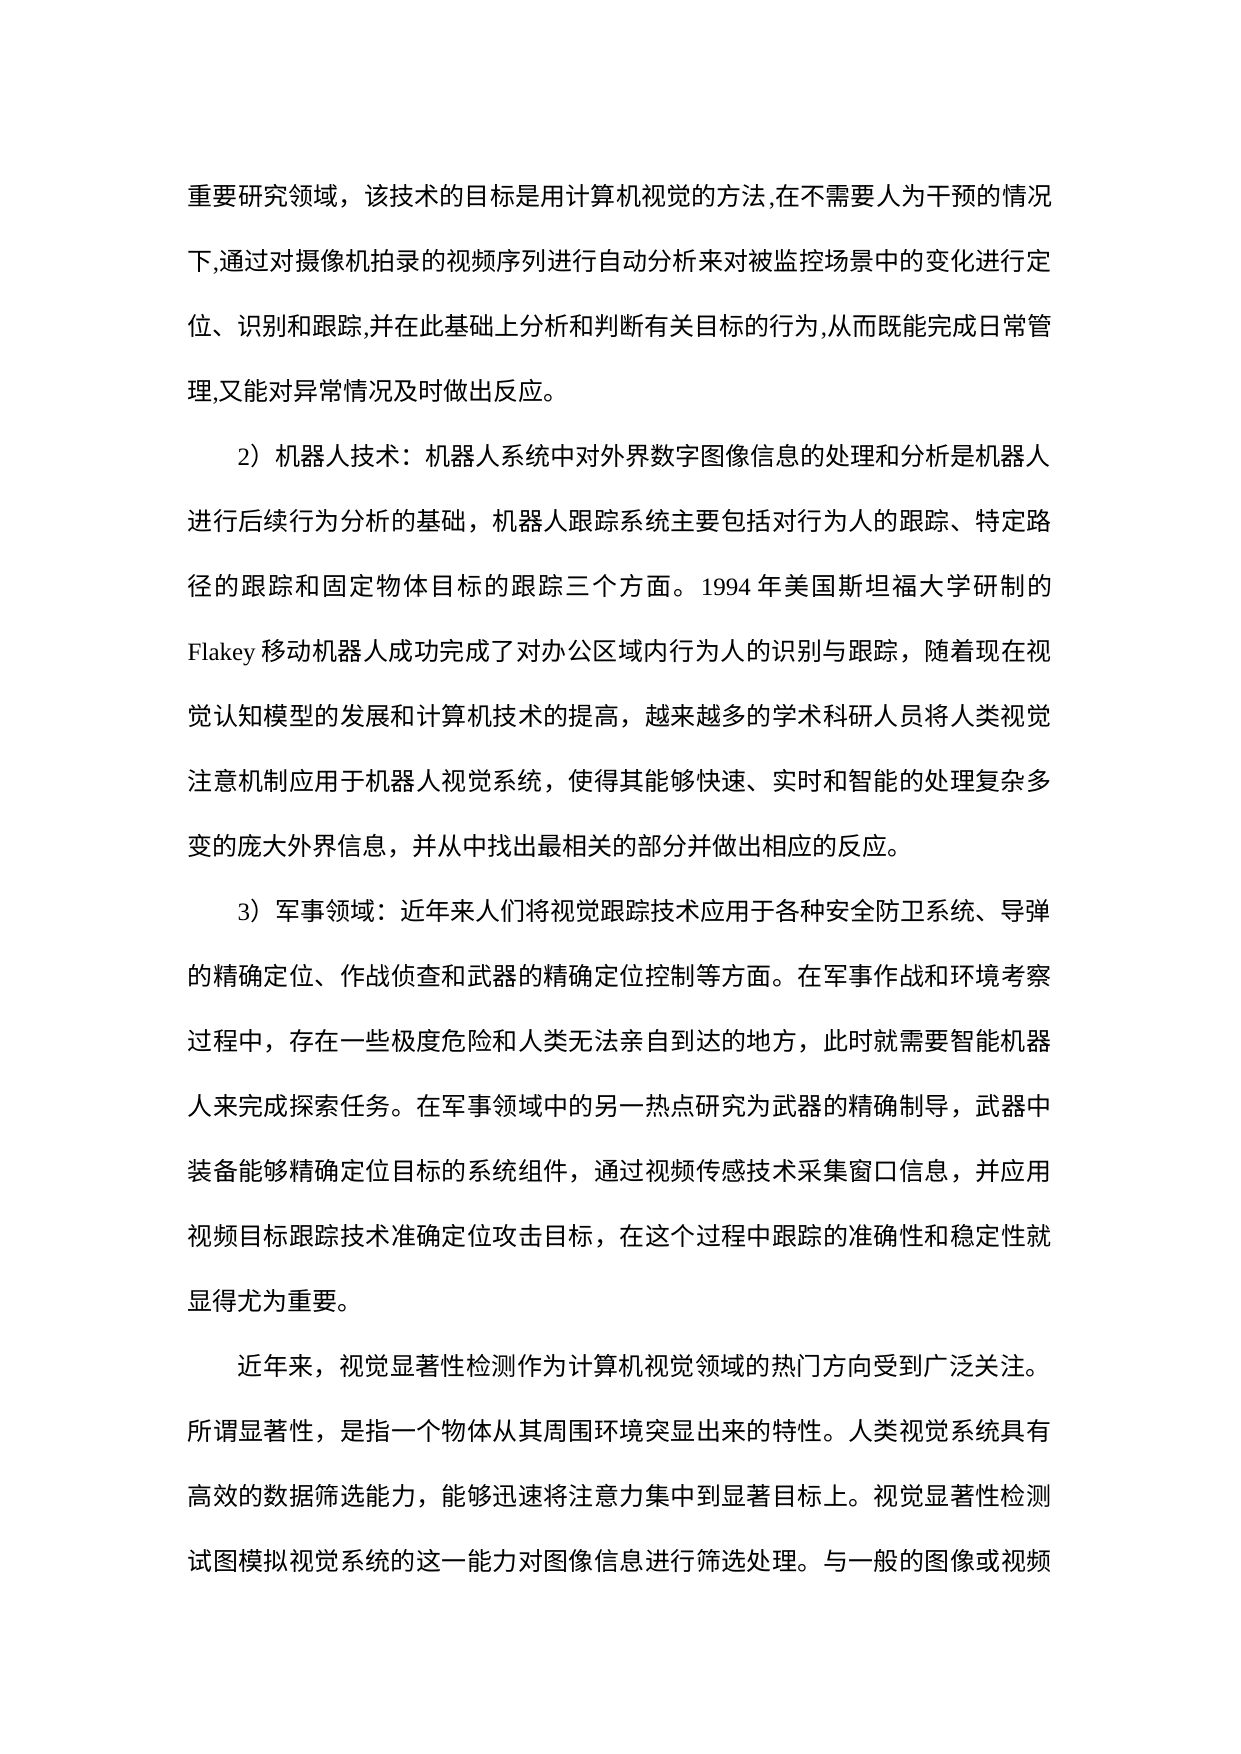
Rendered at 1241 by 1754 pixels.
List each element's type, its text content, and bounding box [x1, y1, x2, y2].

text 3）军事领域：近年来人们将视觉跟踪技术应用于各种安全防卫系统、导弹的精确定位、作战侦查和武器的精确定位控制等方面。在军事作战和环境考察过程中，存在一些极度危险和人类无法亲自到达的地方，此时就需要智能机器人来完成探索任务。在军事领域中的另一热点研究为武器的精确制导，武器中装备能够精确定位目标的系统组件，通过视频传感技术采集窗口信息，并应用视频目标跟踪技术准确定位攻击目标，在这个过程中跟踪的准确性和稳定性就显得尤为重要。 [187, 877, 1053, 1332]
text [187, 162, 1053, 422]
text 2）机器人技术：机器人系统中对外界数字图像信息的处理和分析是机器人进行后续行为分析的基础，机器人跟踪系统主要包括对行为人的跟踪、特定路径的跟踪和固定物体目标的跟踪三个方面。1994年美国斯坦福大学研制的Flakey移动机器人成功完成了对办公区域内行为人的识别与跟踪，随着现在视觉认知模型的发展和计算机技术的提高，越来越多的学术科研人员将人类视觉注意机制应用于机器人视觉系统，使得其能够快速、实时和智能的处理复杂多变的庞大外界信息，并从中找出最相关的部分并做出相应的反应。 [187, 422, 1053, 877]
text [187, 1332, 1053, 1592]
